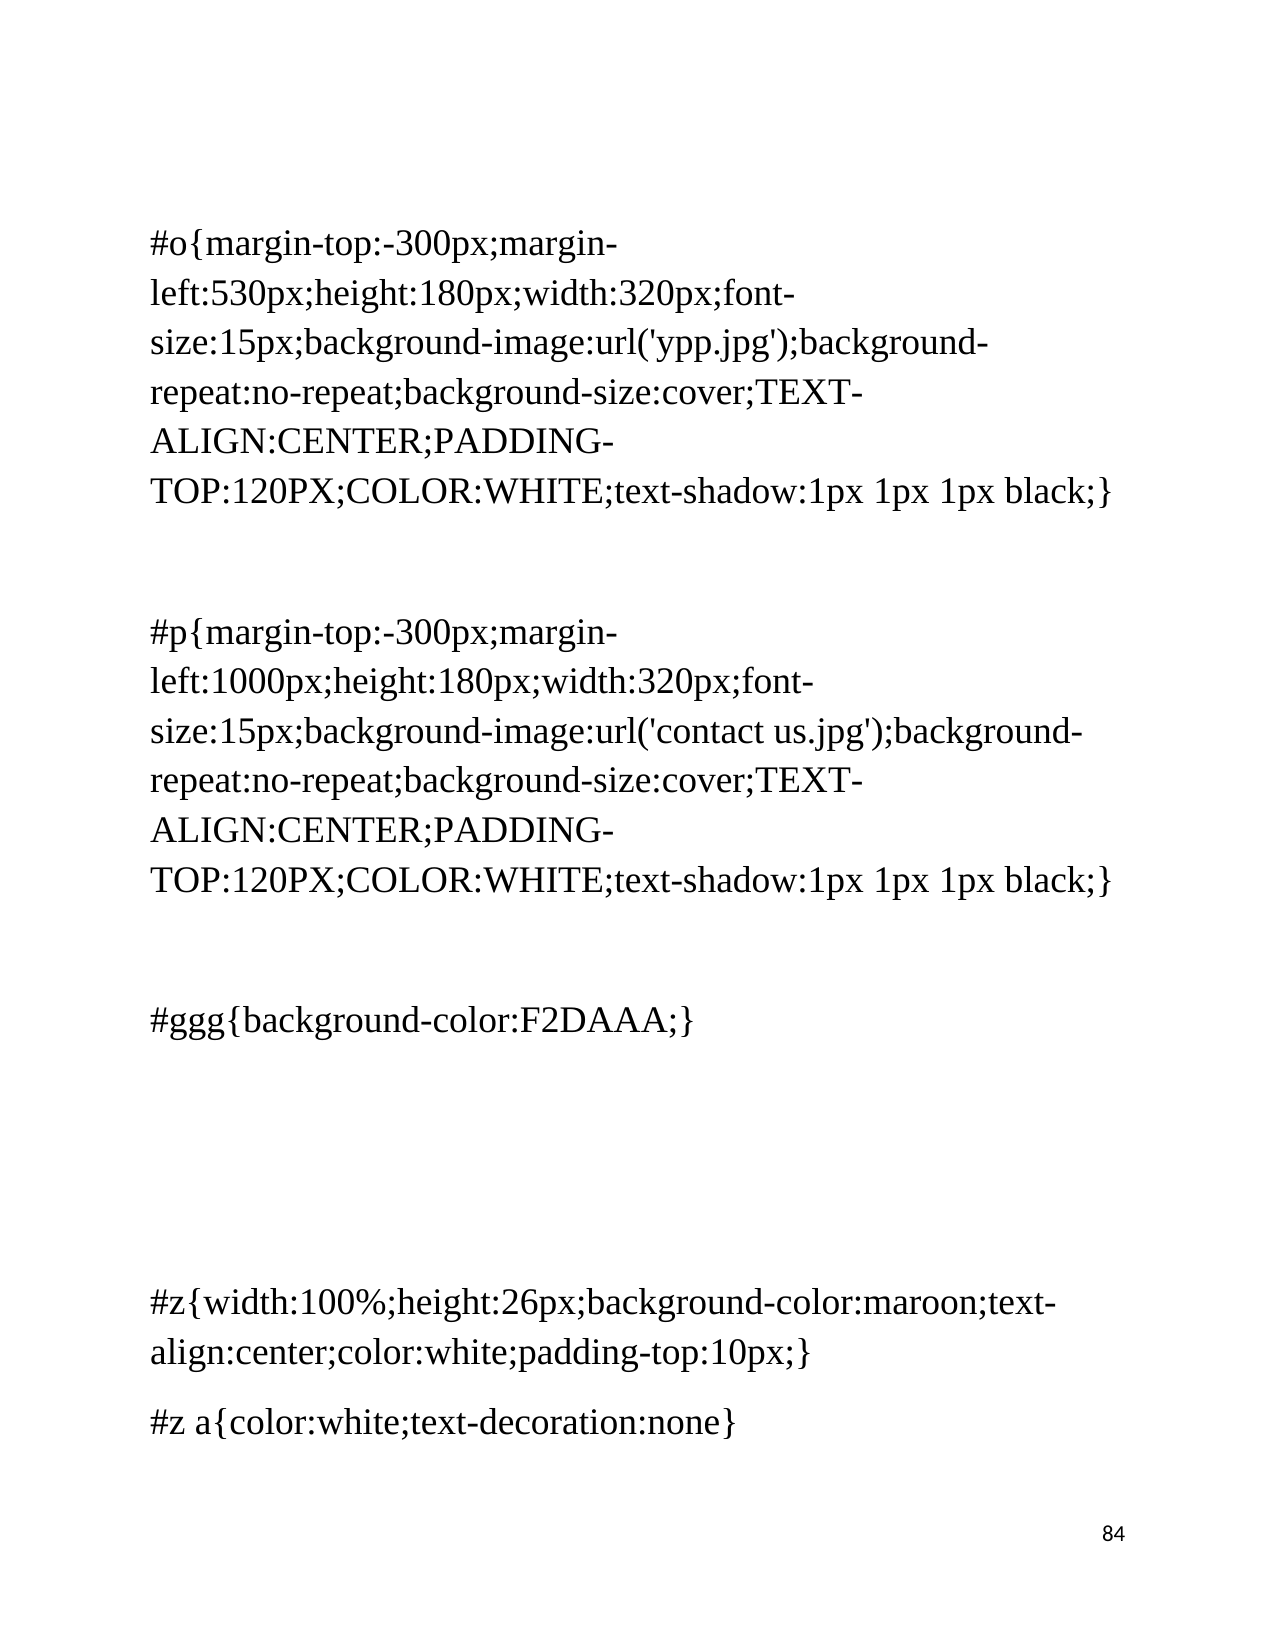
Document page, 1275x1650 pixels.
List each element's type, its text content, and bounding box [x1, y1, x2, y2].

text #o{margin-top:-300px;margin-left:530px;height:180px;width:320px;font-size:15px;background-image:url('ypp.jpg');background-repeat:no-repeat;background-size:cover;TEXT-ALIGN:CENTER;PADDING-TOP:120PX;COLOR:WHITE;text-shadow:1px 1px 1px black;} [150, 220, 1125, 511]
text #p{margin-top:-300px;margin-left:1000px;height:180px;width:320px;font-size:15px;background-image:url('contact us.jpg');background-repeat:no-repeat;background-size:cover;TEXT-ALIGN:CENTER;PADDING-TOP:120PX;COLOR:WHITE;text-shadow:1px 1px 1px black;} [150, 609, 1125, 900]
text #z{width:100%;height:26px;background-color:maroon;text-align:center;color:white;padding-top:10px;} [150, 1279, 1125, 1372]
text #z a{color:white;text-decoration:none} [150, 1399, 1125, 1443]
text #ggg{background-color:F2DAAA;} [150, 998, 1125, 1041]
